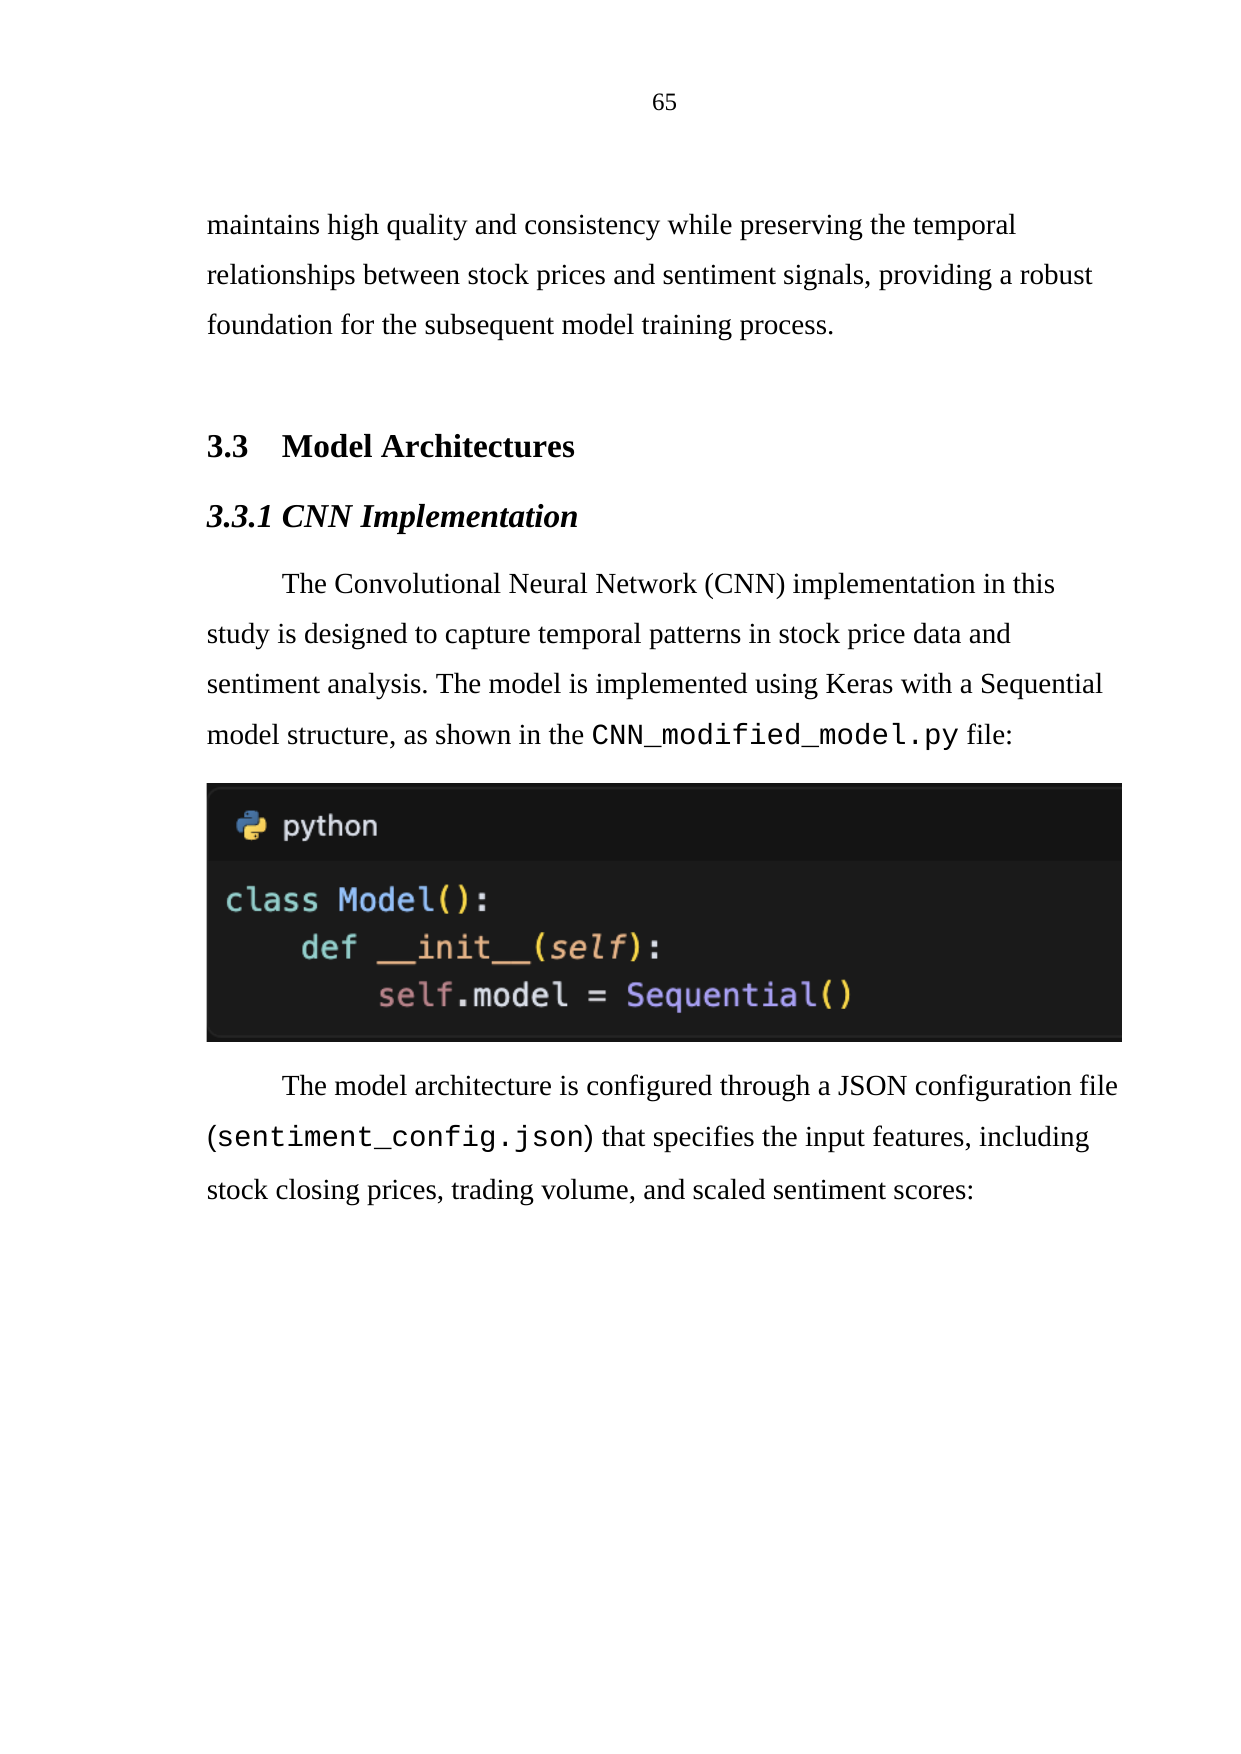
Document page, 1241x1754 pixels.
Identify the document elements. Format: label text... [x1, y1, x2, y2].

text The model architecture is configured through a JSON configuration file (sentiment_config.json) that specifies the input features, including stock closing prices, trading volume, and scaled sentiment scores: [207, 1068, 1122, 1205]
subtitle Model Architectures [207, 426, 1122, 464]
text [207, 207, 1122, 341]
text The Convolutional Neural Network (CNN) implementation in this study is designed to capture temporal patterns in stock price data and sentiment analysis. The model is implemented using Keras with a Sequential model structure, as shown in the CNN_modified_model.py file: [207, 566, 1122, 753]
picture [206, 783, 1122, 1042]
subtitle CNN Implementation [207, 496, 1122, 534]
